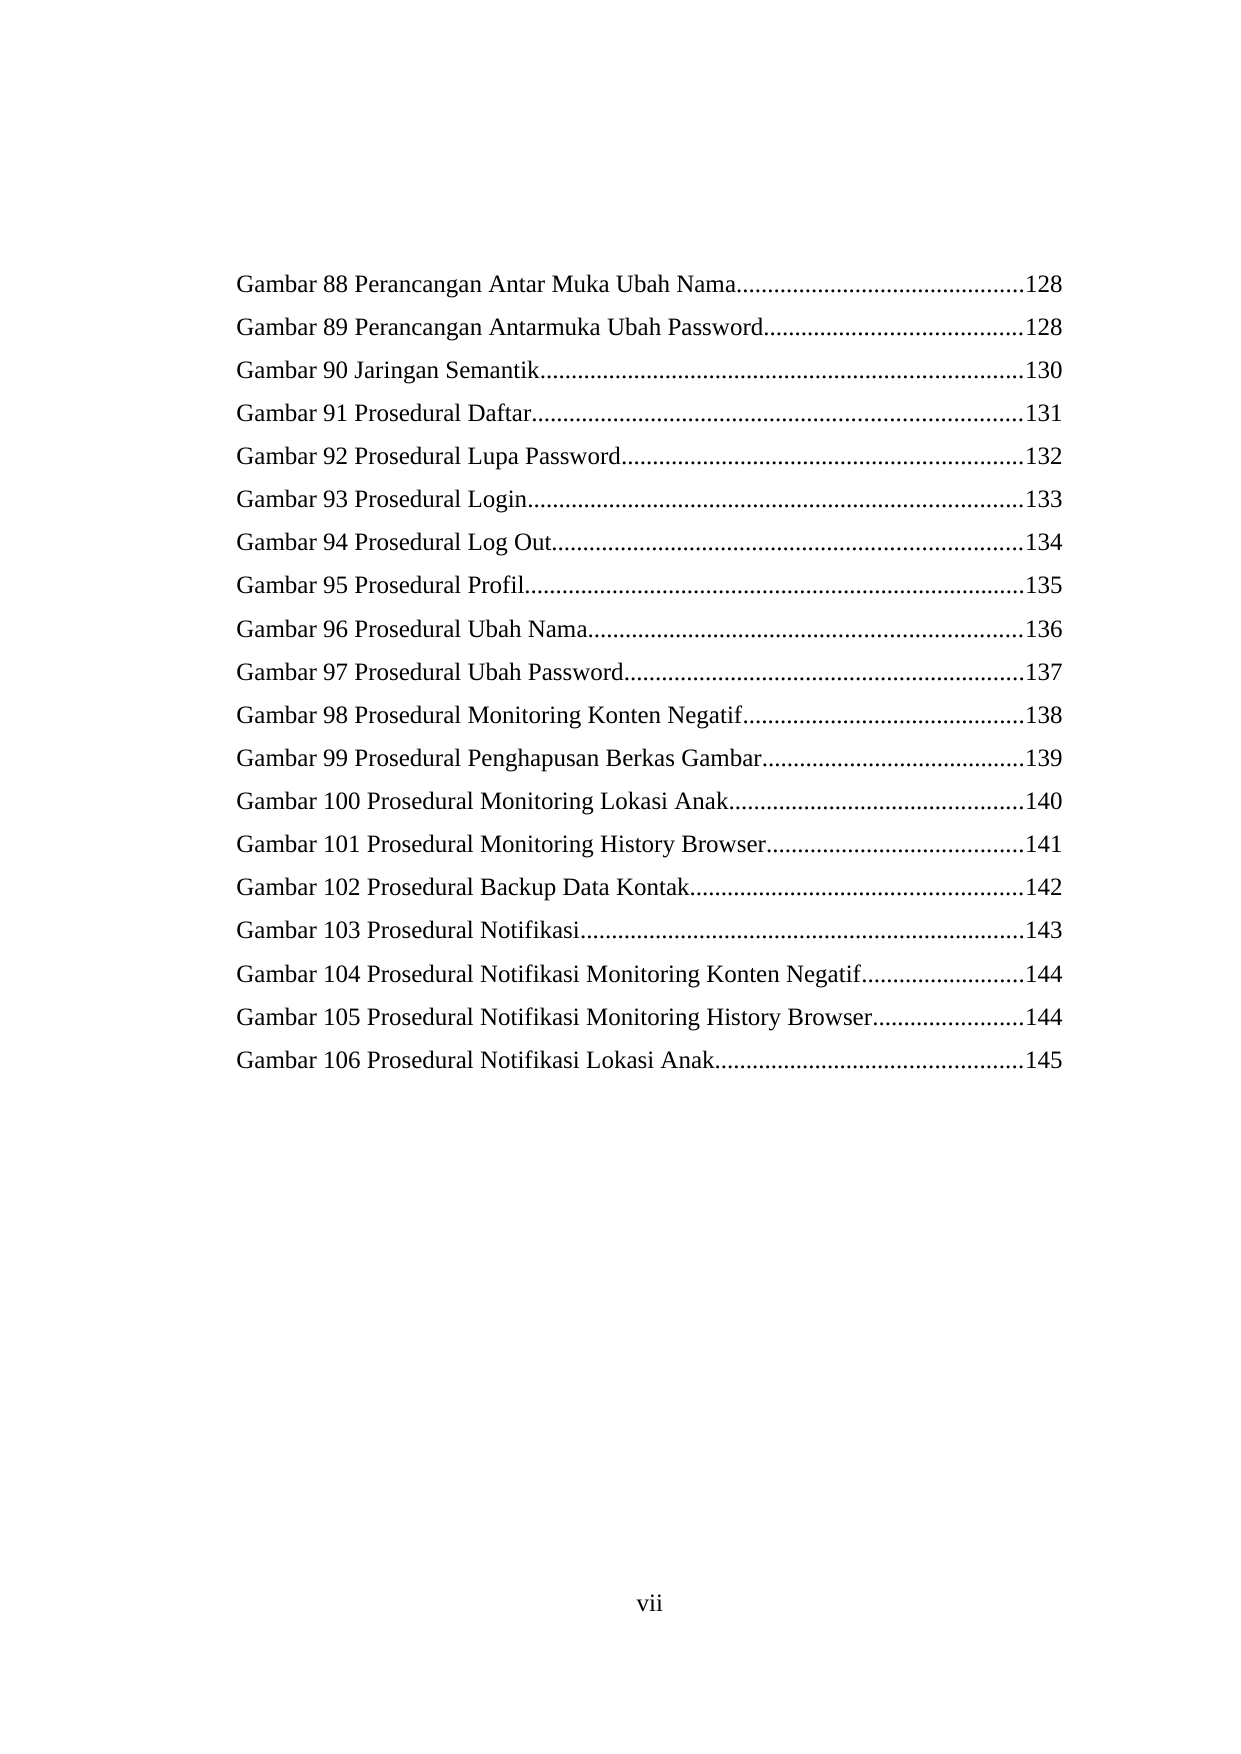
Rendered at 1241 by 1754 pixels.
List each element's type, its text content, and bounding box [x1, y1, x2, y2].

text Gambar 104 Prosedural Notifikasi Monitoring Konten Negatif 144 [236, 959, 1063, 987]
text Gambar 91 Prosedural Daftar 131 [236, 398, 1063, 427]
text Gambar 106 Prosedural Notifikasi Lokasi Anak 145 [236, 1045, 1063, 1074]
text Gambar 92 Prosedural Lupa Password 132 [236, 441, 1063, 470]
text Gambar 89 Perancangan Antarmuka Ubah Password 128 [236, 312, 1063, 341]
text Gambar 93 Prosedural Login 133 [236, 484, 1063, 513]
text Gambar 103 Prosedural Notifikasi 143 [236, 916, 1063, 944]
text Gambar 97 Prosedural Ubah Password 137 [236, 657, 1063, 686]
text Gambar 100 Prosedural Monitoring Lokasi Anak 140 [236, 786, 1063, 815]
text Gambar 101 Prosedural Monitoring History Browser 141 [236, 829, 1063, 858]
text Gambar 94 Prosedural Log Out 134 [236, 527, 1063, 556]
text Gambar 90 Jaringan Semantik 130 [236, 355, 1063, 384]
text Gambar 102 Prosedural Backup Data Kontak 142 [236, 872, 1063, 901]
text Gambar 96 Prosedural Ubah Nama 136 [236, 614, 1063, 642]
text Gambar 105 Prosedural Notifikasi Monitoring History Browser 144 [236, 1002, 1063, 1031]
text Gambar 98 Prosedural Monitoring Konten Negatif 138 [236, 700, 1063, 729]
text Gambar 99 Prosedural Penghapusan Berkas Gambar 139 [236, 743, 1063, 772]
text Gambar 88 Perancangan Antar Muka Ubah Nama 128 [236, 269, 1063, 297]
text Gambar 95 Prosedural Profil 135 [236, 571, 1063, 599]
